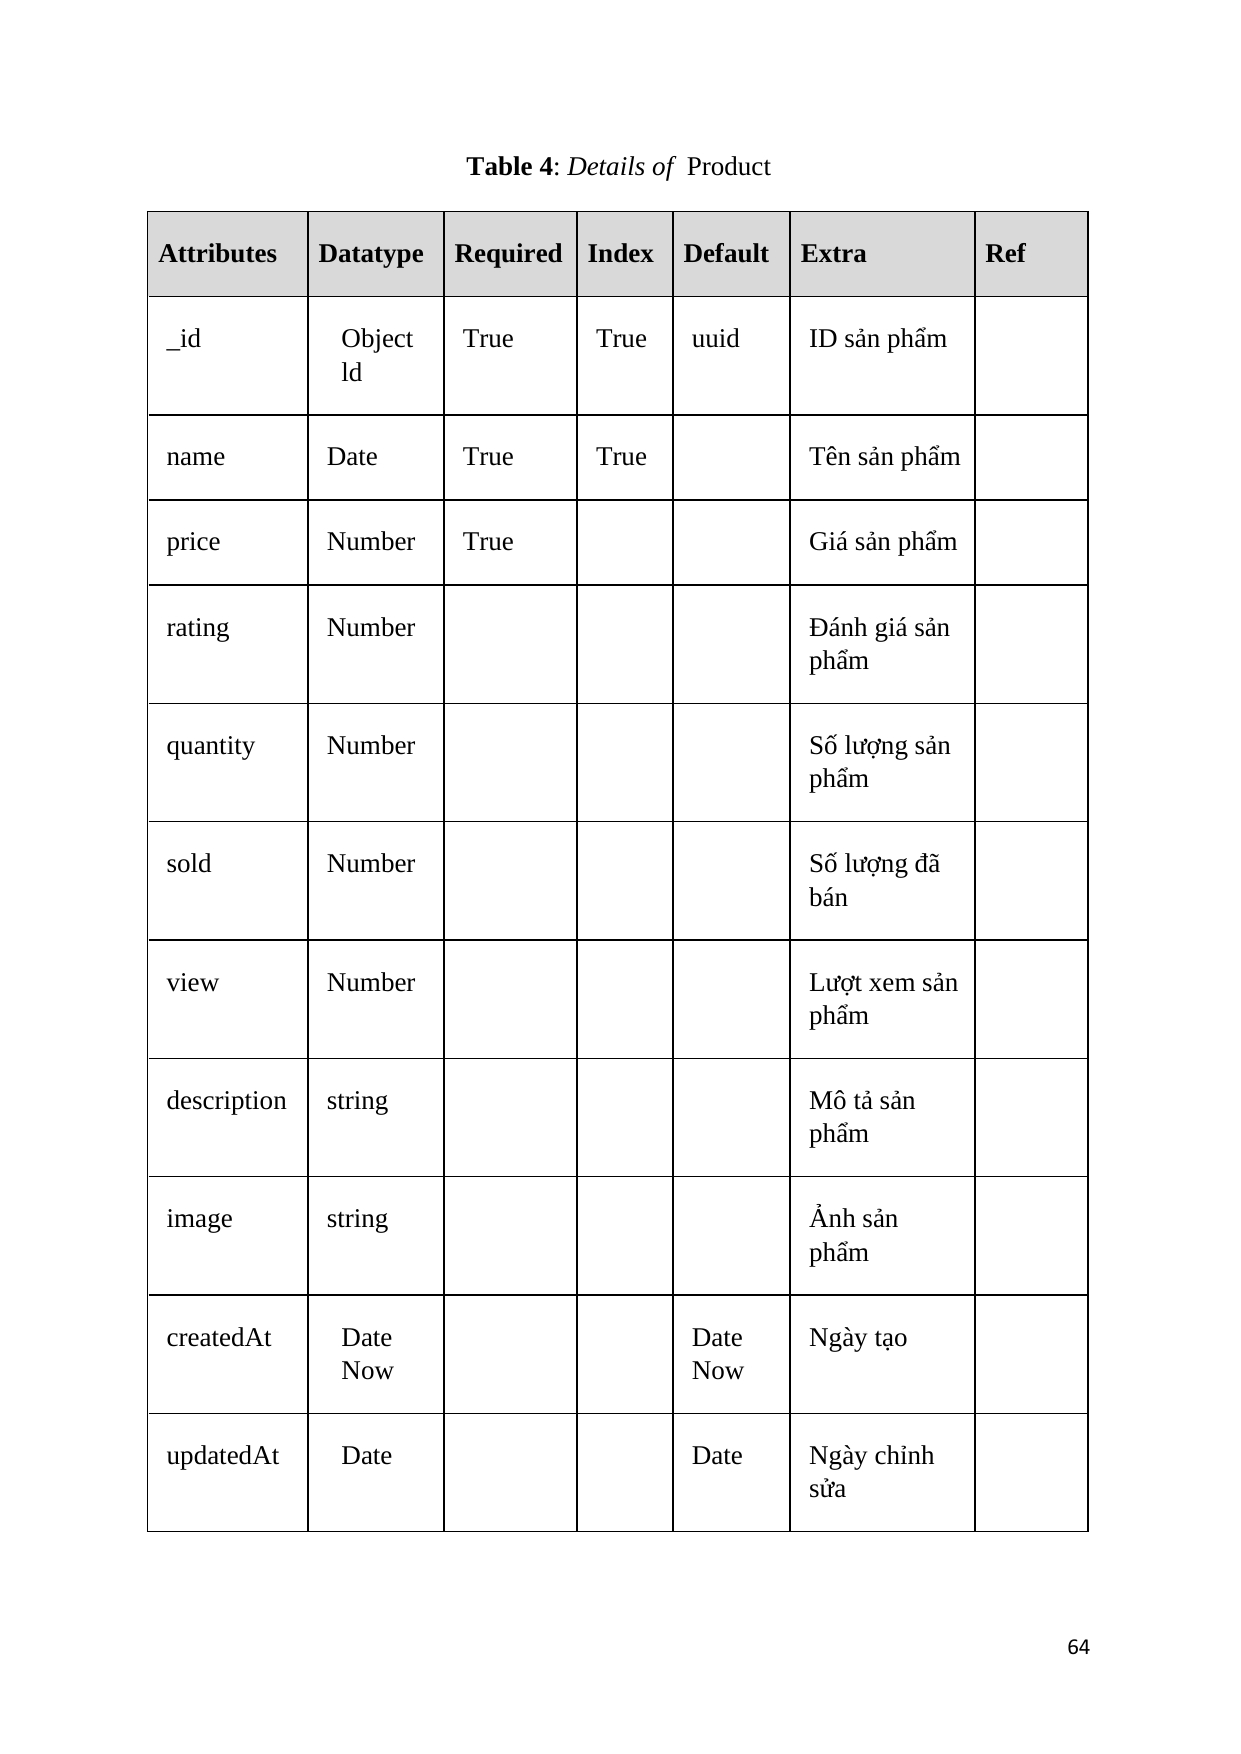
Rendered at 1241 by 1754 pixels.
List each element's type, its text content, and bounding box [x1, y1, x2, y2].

table_cell [674, 941, 789, 1057]
table_cell string [309, 1059, 443, 1176]
table_cell Date Now [674, 1296, 789, 1412]
table_cell description [148, 1059, 307, 1176]
table_cell Mô tả sản phẩm [791, 1059, 974, 1176]
table_cell [674, 704, 789, 821]
table_cell [976, 941, 1087, 1057]
table_header Required [445, 212, 576, 296]
table_cell [976, 1177, 1087, 1294]
table_cell Date Now [309, 1296, 443, 1412]
table_cell _id [148, 297, 307, 414]
table_cell [445, 1414, 576, 1531]
table_cell [674, 501, 789, 584]
table_cell [976, 586, 1087, 702]
table_cell [674, 586, 789, 702]
table_cell Số lượng sản phẩm [791, 704, 974, 821]
table_cell quantity [148, 704, 307, 821]
table_header Ref [976, 212, 1087, 296]
table_cell [976, 501, 1087, 584]
table_cell [445, 1296, 576, 1412]
table_cell [578, 1177, 672, 1294]
table_cell [674, 1059, 789, 1176]
table_header Default [674, 212, 789, 296]
table_cell [976, 416, 1087, 499]
table_cell True [445, 501, 576, 584]
table_cell [976, 297, 1087, 414]
table_cell ID sản phẩm [791, 297, 974, 414]
table_cell [445, 941, 576, 1057]
table_cell name [148, 415, 307, 499]
table_cell Date [309, 416, 443, 499]
table_cell True [445, 416, 576, 499]
table_cell [976, 1296, 1087, 1412]
table_cell Number [309, 586, 443, 702]
table_cell Number [309, 822, 443, 939]
table_cell Tên sản phẩm [791, 416, 974, 499]
table_header Extra [791, 212, 974, 296]
table_cell Objectld [309, 297, 443, 414]
table_cell view [148, 940, 307, 1057]
table_cell [674, 822, 789, 939]
table_cell Số lượng đã bán [791, 822, 974, 939]
table_cell [674, 1177, 789, 1294]
table_cell updatedAt [148, 1414, 307, 1531]
table_cell [578, 704, 672, 821]
table_cell Number [309, 501, 443, 584]
text Table 4: Details of Product [147, 150, 1090, 181]
table_cell Date [674, 1414, 789, 1531]
table_cell Ngày chỉnh sửa [791, 1414, 974, 1531]
table_cell [578, 1296, 672, 1412]
table_cell [976, 1414, 1087, 1531]
table_cell [976, 822, 1087, 939]
table_cell [976, 704, 1087, 821]
table_cell [976, 1059, 1087, 1176]
table_cell [578, 822, 672, 939]
table_cell [578, 1059, 672, 1176]
table_cell [445, 822, 576, 939]
table_header Datatype [309, 212, 443, 296]
table_cell [578, 586, 672, 702]
table_cell uuid [674, 297, 789, 414]
table_cell [445, 1177, 576, 1294]
table_cell [578, 501, 672, 584]
table_cell Ảnh sản phẩm [791, 1177, 974, 1294]
table_cell [445, 1059, 576, 1176]
table_cell [578, 1414, 672, 1531]
table_cell [445, 704, 576, 821]
table_header Attributes [148, 212, 307, 296]
table_cell [674, 416, 789, 499]
table_cell Giá sản phẩm [791, 501, 974, 584]
table_cell Number [309, 941, 443, 1057]
table_cell Ngày tạo [791, 1296, 974, 1412]
table_header Index [578, 212, 672, 296]
table_cell Number [309, 704, 443, 821]
table_cell Lượt xem sản phẩm [791, 941, 974, 1057]
table_cell image [148, 1177, 307, 1294]
table_cell True [445, 297, 576, 414]
table_cell Date [309, 1414, 443, 1531]
table_cell createdAt [148, 1295, 307, 1412]
table_cell [445, 586, 576, 702]
table_cell Đánh giá sản phẩm [791, 586, 974, 702]
table_cell True [578, 416, 672, 499]
table_cell True [578, 297, 672, 414]
table_cell price [148, 500, 307, 584]
table_cell [578, 941, 672, 1057]
table_cell string [309, 1177, 443, 1294]
table_cell rating [148, 585, 307, 702]
table_cell sold [148, 822, 307, 939]
